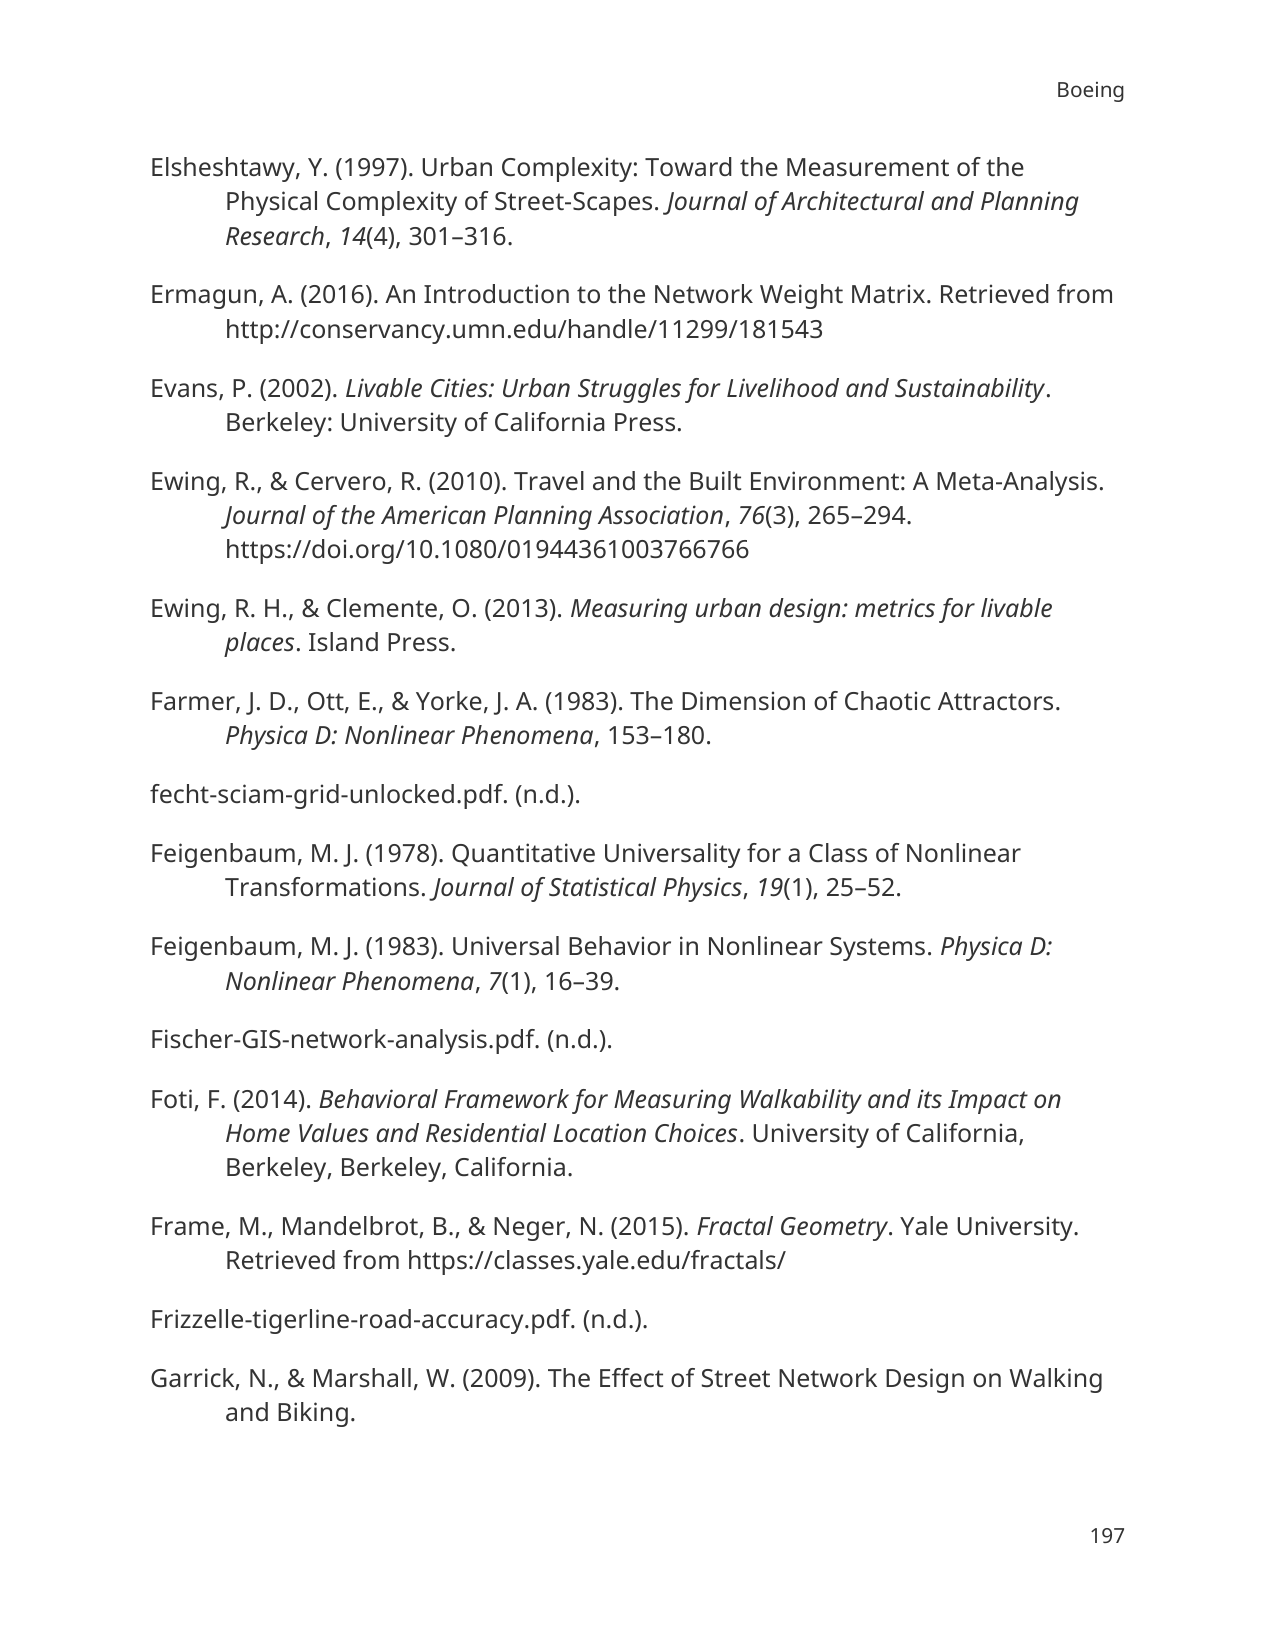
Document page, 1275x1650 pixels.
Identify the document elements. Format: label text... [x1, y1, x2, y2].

text Feigenbaum, M. J. (1983). Universal Behavior in Nonlinear Systems. Physica D: Nonlinear Phenomena, 7(1), 16–39. [150, 929, 1125, 997]
text fecht-sciam-grid-unlocked.pdf. (n.d.). [150, 777, 1125, 811]
text Frizzelle-tigerline-road-accuracy.pdf. (n.d.). [150, 1302, 1125, 1336]
text Feigenbaum, M. J. (1978). Quantitative Universality for a Class of Nonlinear Transformations. Journal of Statistical Physics, 19(1), 25–52. [150, 836, 1125, 904]
text Ermagun, A. (2016). An Introduction to the Network Weight Matrix. Retrieved from http://conservancy.umn.edu/handle/11299/181543 [150, 277, 1125, 345]
text Ewing, R., & Cervero, R. (2010). Travel and the Built Environment: A Meta-Analysis. Journal of the American Planning Association, 76(3), 265–294. https://doi.org/10.1080/01944361003766766 [150, 463, 1125, 566]
text Ewing, R. H., & Clemente, O. (2013). Measuring urban design: metrics for livable places. Island Press. [150, 591, 1125, 659]
text Frame, M., Mandelbrot, B., & Neger, N. (2015). Fractal Geometry. Yale University. Retrieved from https://classes.yale.edu/fractals/ [150, 1208, 1125, 1277]
text Elsheshtawy, Y. (1997). Urban Complexity: Toward the Measurement of the Physical Complexity of Street-Scapes. Journal of Architectural and Planning Research, 14(4), 301–316. [150, 150, 1125, 252]
text Evans, P. (2002). Livable Cities: Urban Struggles for Livelihood and Sustainability. Berkeley: University of California Press. [150, 370, 1125, 438]
text Garrick, N., & Marshall, W. (2009). The Effect of Street Network Design on Walking and Biking. [150, 1361, 1125, 1429]
text Foti, F. (2014). Behavioral Framework for Measuring Walkability and its Impact on Home Values and Residential Location Choices. University of California, Berkeley, Berkeley, California. [150, 1081, 1125, 1183]
text Fischer-GIS-network-analysis.pdf. (n.d.). [150, 1022, 1125, 1056]
text Farmer, J. D., Ott, E., & Yorke, J. A. (1983). The Dimension of Chaotic Attractors. Physica D: Nonlinear Phenomena, 153–180. [150, 684, 1125, 752]
